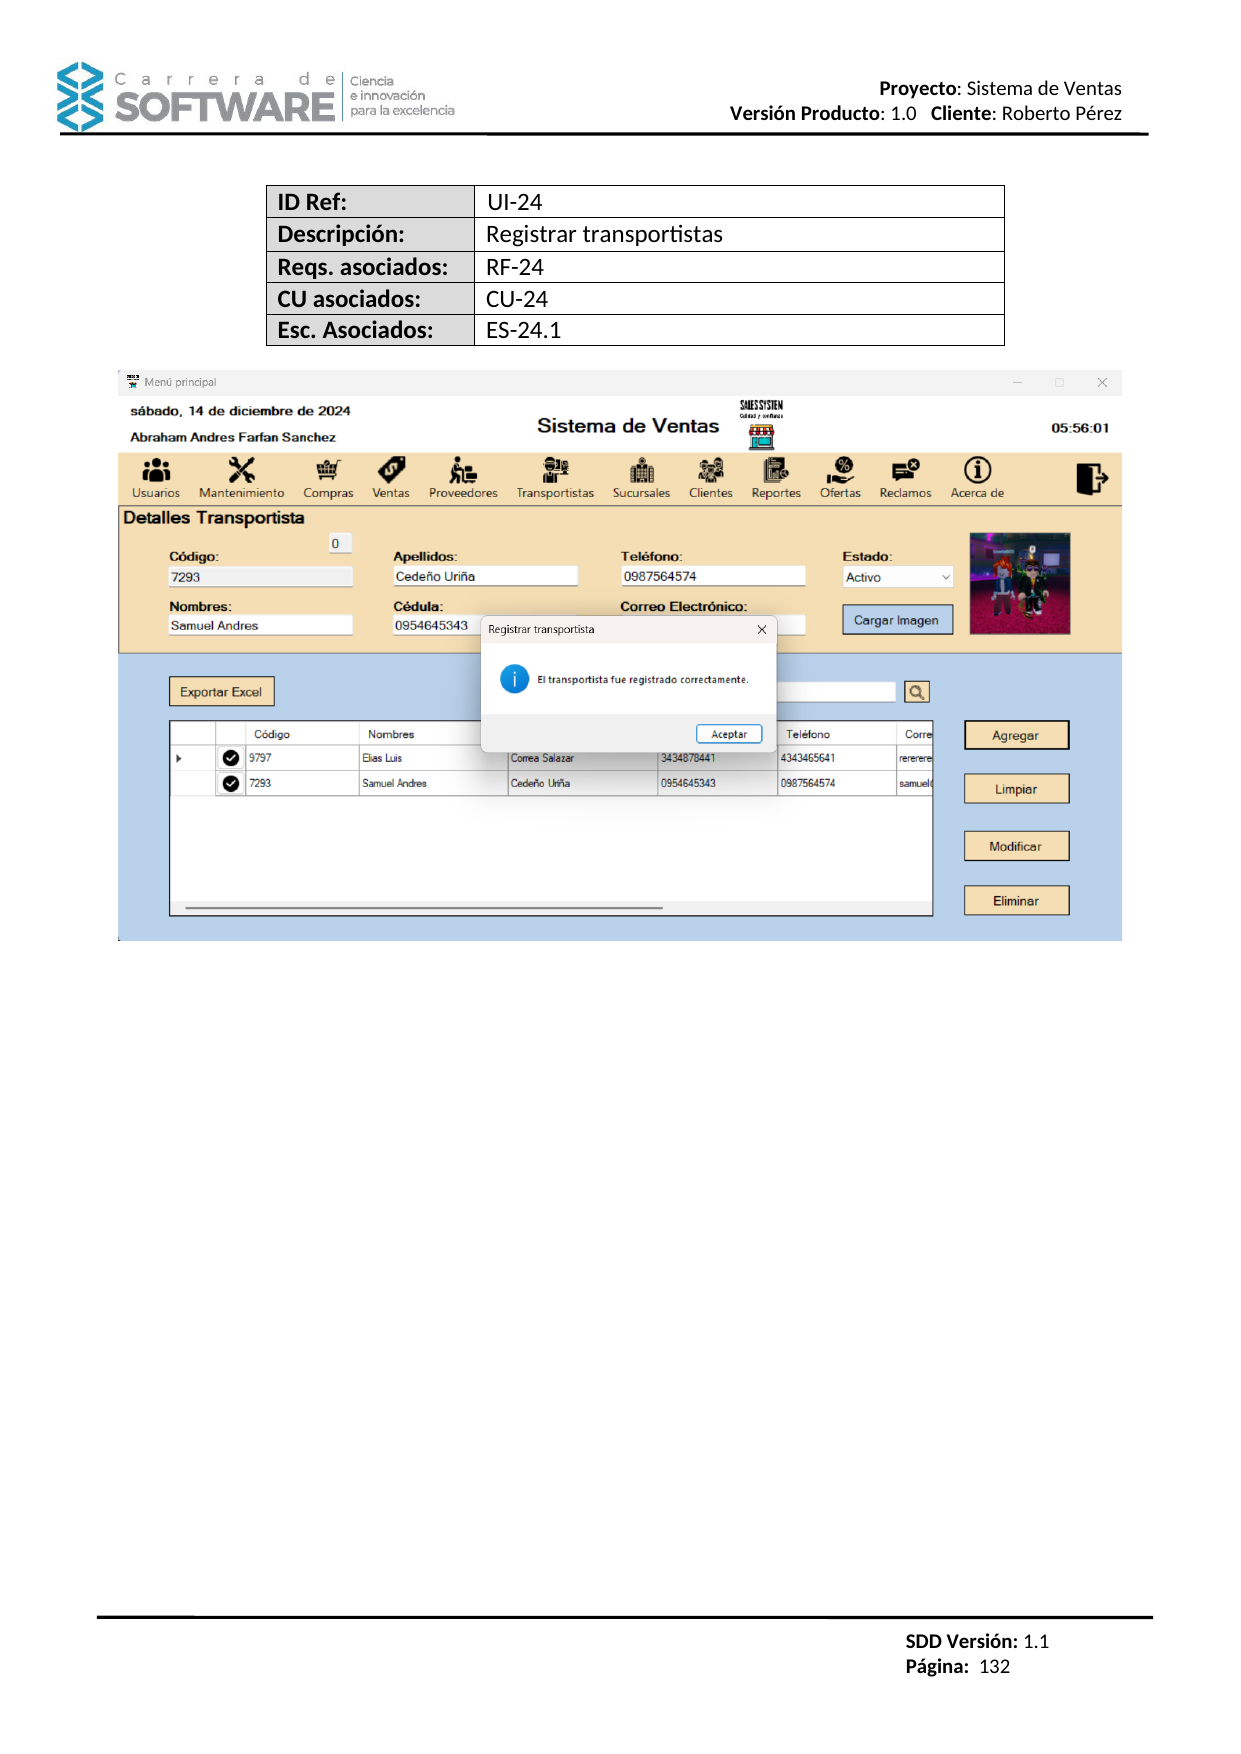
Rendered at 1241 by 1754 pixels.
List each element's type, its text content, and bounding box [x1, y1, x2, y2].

picture [46, 46, 461, 154]
table_cell Descripción: [267, 218, 474, 251]
table_cell CU asociados: [267, 283, 474, 314]
table_header UI-24 [475, 186, 1004, 217]
table_cell Esc. Asociados: [267, 315, 474, 345]
table_cell RF-24 [475, 252, 1004, 282]
picture [118, 370, 1123, 941]
table_header ID Ref: [267, 186, 474, 217]
table_cell Reqs. asociados: [267, 252, 474, 282]
table_cell ES-24.1 [475, 315, 1004, 345]
table_cell CU-24 [475, 283, 1004, 314]
table_cell Registrar transportistas [475, 218, 1004, 251]
